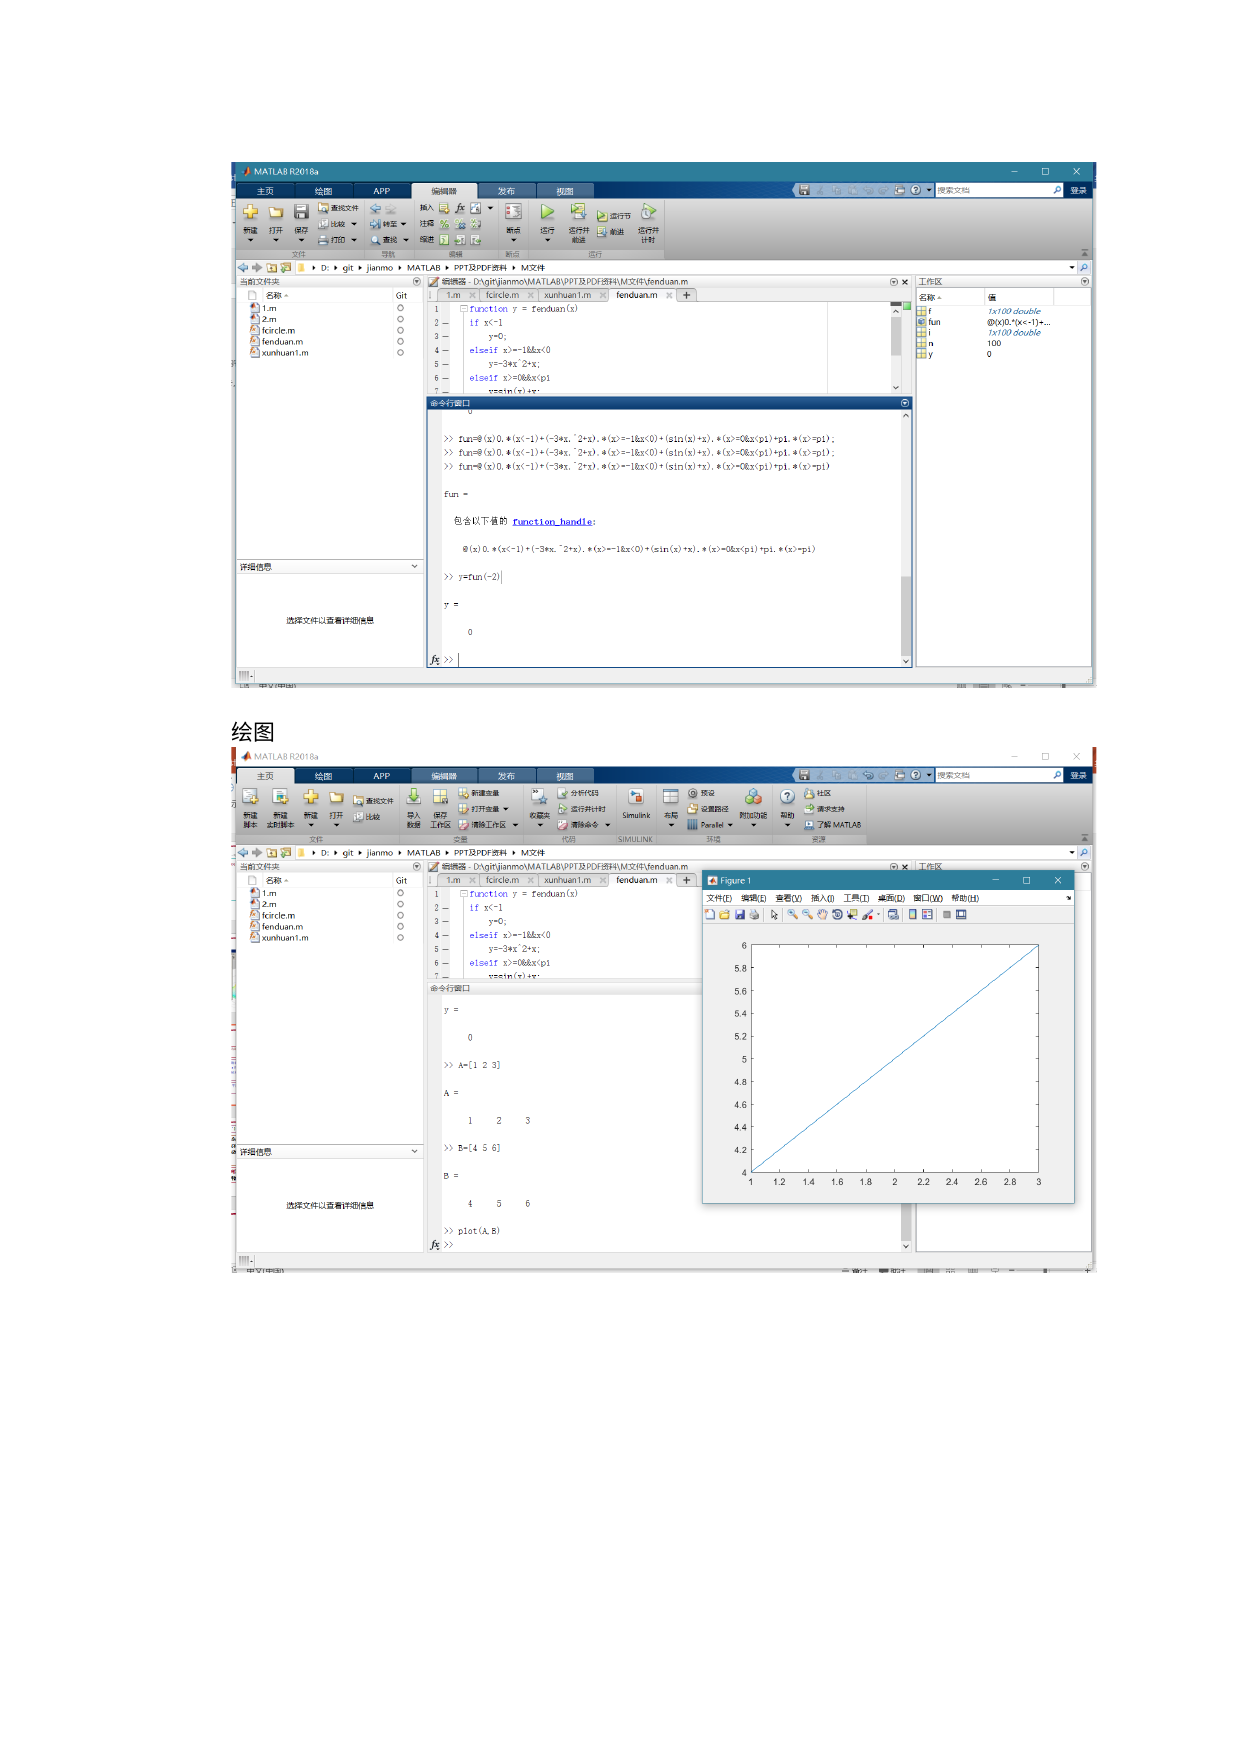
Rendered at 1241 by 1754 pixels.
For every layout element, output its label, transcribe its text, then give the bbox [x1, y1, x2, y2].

picture [231, 747, 1097, 1273]
picture [231, 162, 1097, 688]
text 绘图 [187, 714, 1053, 747]
